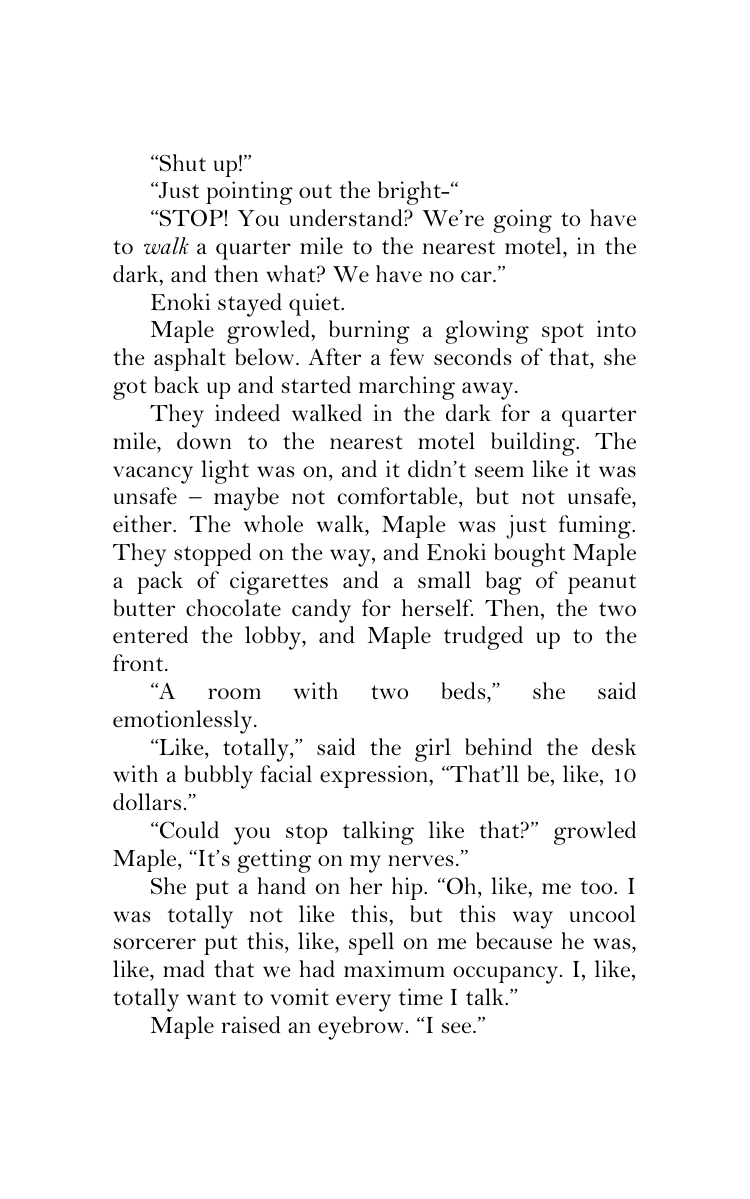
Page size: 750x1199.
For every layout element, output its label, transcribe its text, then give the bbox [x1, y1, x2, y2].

text Enoki stayed quiet. [112, 289, 637, 317]
text “Just pointing out the bright-“ [112, 178, 637, 206]
text “Shut up!” [112, 150, 637, 178]
text “A room with two beds,” she said emotionlessly. [112, 678, 637, 734]
text “Like, totally,” said the girl behind the desk with a bubbly facial expression, “That’ll be, like, 10 dollars.” [112, 734, 637, 817]
text Maple growled, burning a glowing spot into the asphalt below. After a few seconds of that, she got back up and started marching away. [112, 317, 637, 400]
text She put a hand on her hip. “Oh, like, me too. I was totally not like this, but this way uncool sorcerer put this, like, spell on me because he was, like, mad that we had maximum occupancy. I, like, totally want to vomit every time I talk.” [112, 873, 637, 1012]
text They indeed walked in the dark for a quarter mile, down to the nearest motel building. The vacancy light was on, and it didn’t seem like it was unsafe – maybe not comfortable, but not unsafe, either. The whole walk, Maple was just fuming. They stopped on the way, and Enoki bought Maple a pack of cigarettes and a small bag of peanut butter chocolate candy for herself. Then, the two entered the lobby, and Maple trudged up to the front. [112, 400, 637, 678]
text Maple raised an eyebrow. “I see.” [112, 1012, 637, 1040]
text “Could you stop talking like that?” growled Maple, “It’s getting on my nerves.” [112, 817, 637, 873]
text “STOP! You understand? We’re going to have to walk a quarter mile to the nearest motel, in the dark, and then what? We have no car.” [112, 206, 637, 289]
